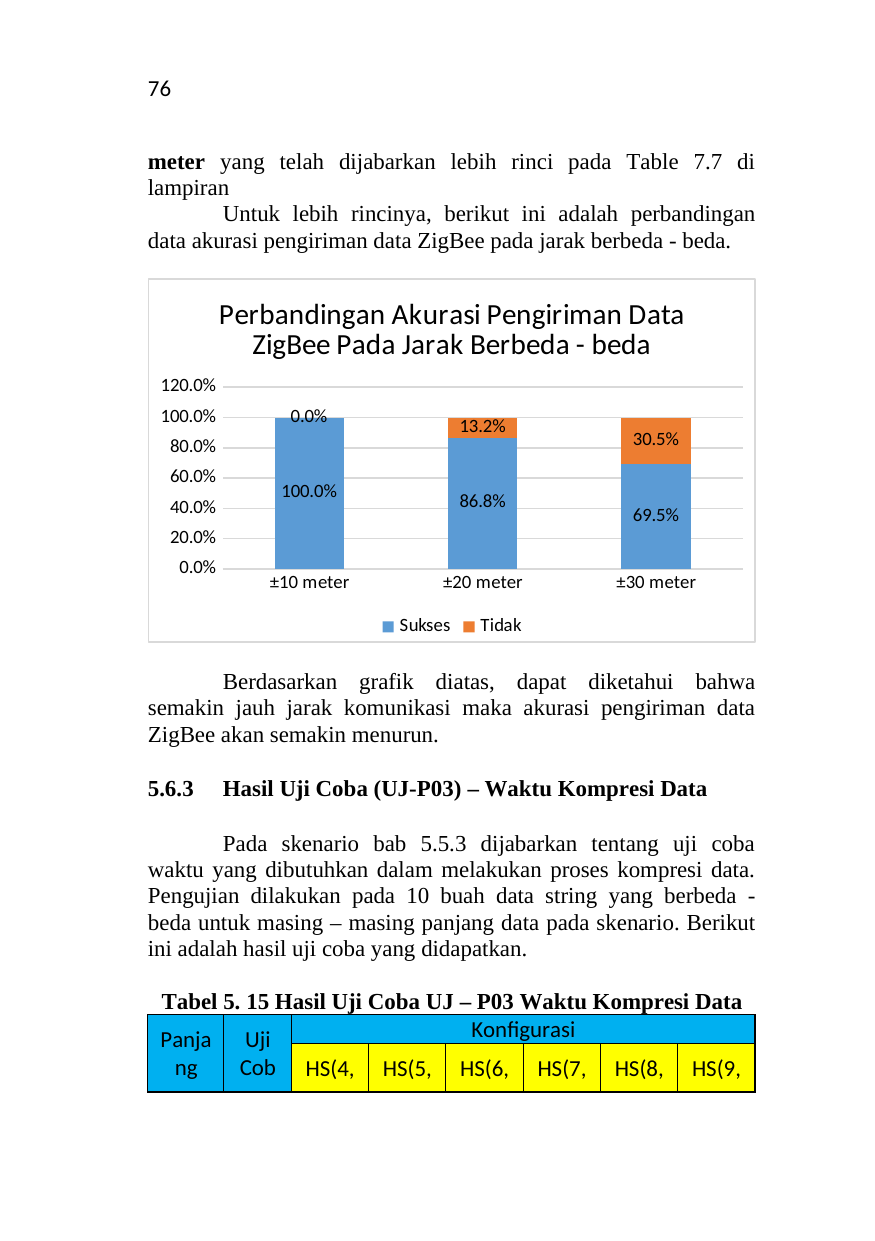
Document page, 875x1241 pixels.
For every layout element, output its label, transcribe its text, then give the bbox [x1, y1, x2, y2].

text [148, 148, 756, 200]
table_cell HS(5,4) [369, 1044, 445, 1091]
table_cell HS(9,8) [678, 1044, 754, 1091]
text Pada skenario bab 5.5.3 dijabarkan tentang uji coba waktu yang dibutuhkan dalam melakukan proses kompresi data. Pengujian dilakukan pada 10 buah data string yang berbeda - beda untuk masing – masing panjang data pada skenario. Berikut ini adalah hasil uji coba yang didapatkan. [148, 829, 756, 961]
table_cell HS(6,5) [446, 1044, 523, 1091]
table_cell HS(8,7) [601, 1044, 677, 1091]
text Untuk lebih rincinya, berikut ini adalah perbandingan data akurasi pengiriman data ZigBee pada jarak berbeda - beda. [148, 200, 756, 253]
table_header Konfigurasi [292, 1015, 754, 1043]
table_header Uji Coba [224, 1015, 291, 1091]
table_cell HS(4,3) [292, 1044, 368, 1091]
table_cell HS(7,6) [524, 1044, 600, 1091]
subtitle Hasil Uji Coba (UJ-P03) – Waktu Kompresi Data [148, 775, 756, 802]
table_header Panjang Data [148, 1015, 223, 1091]
text Berdasarkan grafik diatas, dapat diketahui bahwa semakin jauh jarak komunikasi maka akurasi pengiriman data ZigBee akan semakin menurun. [148, 668, 756, 747]
